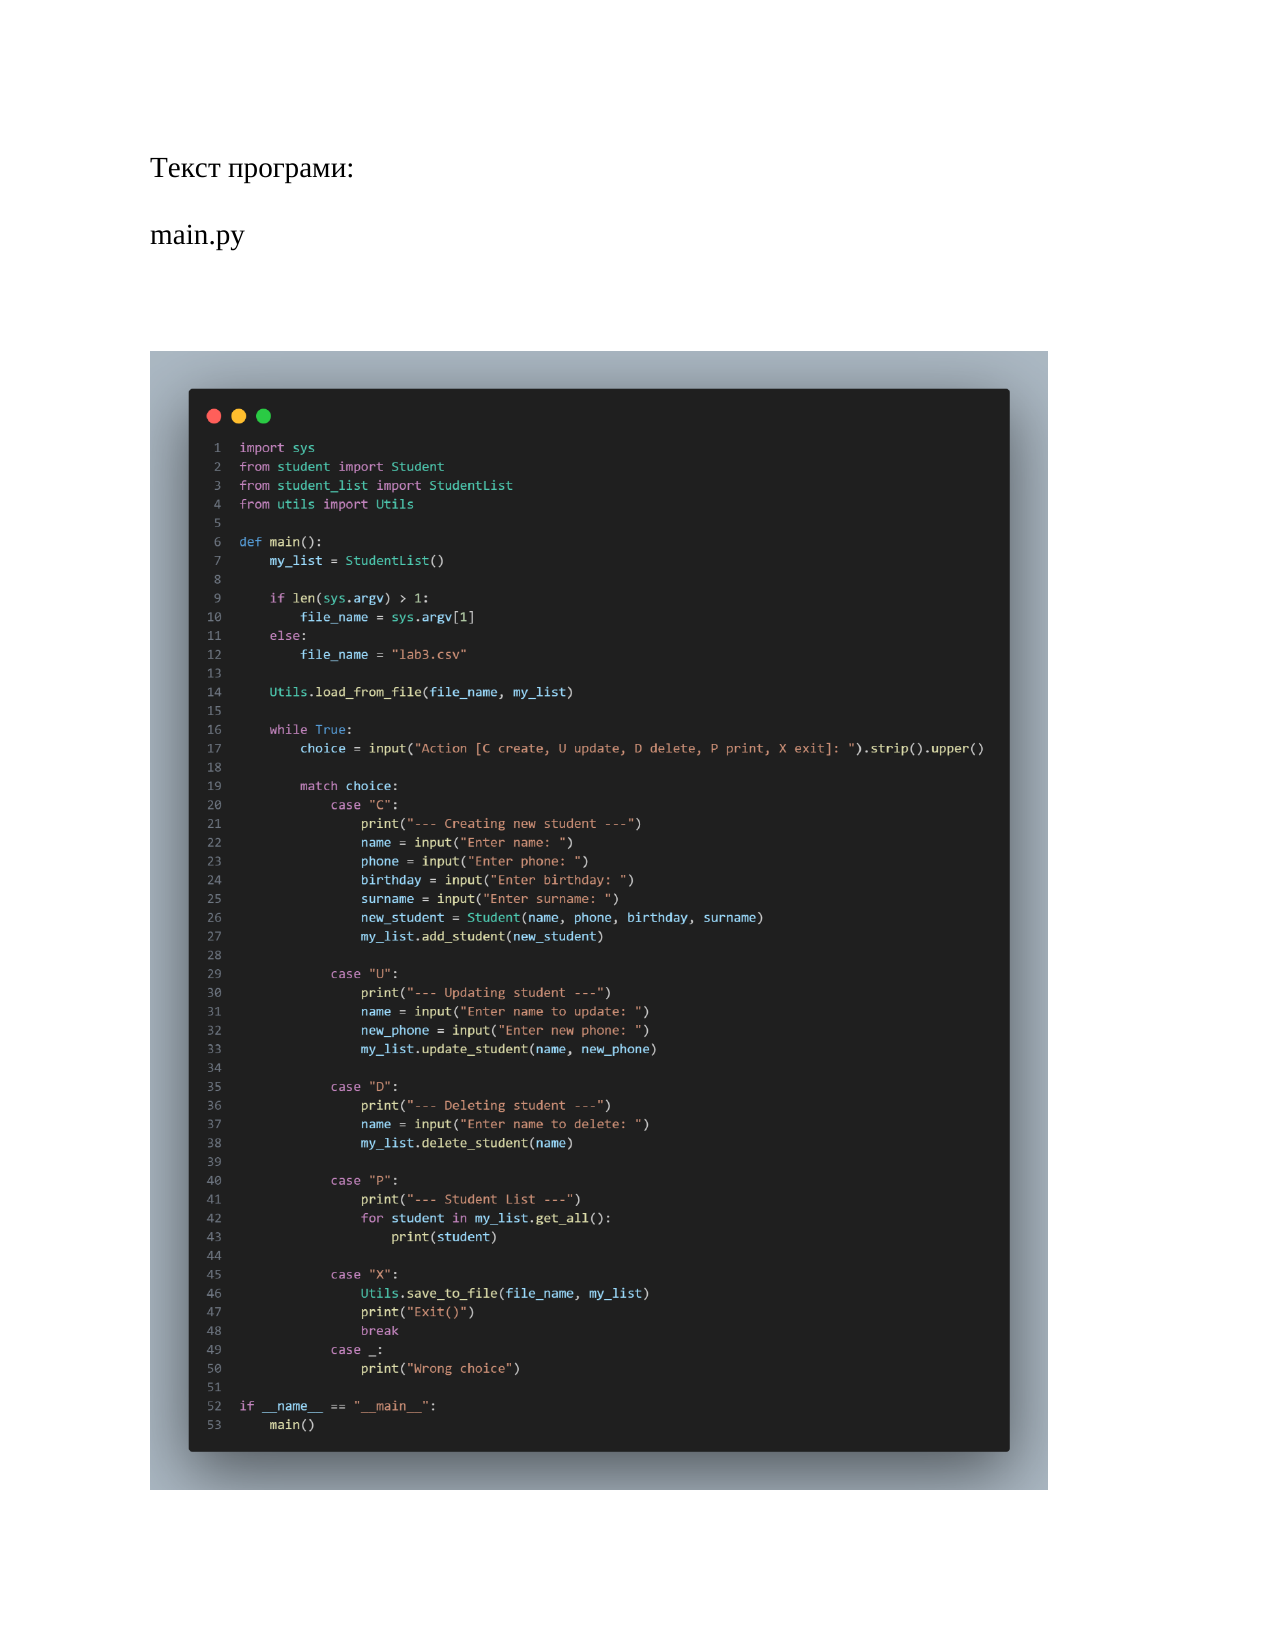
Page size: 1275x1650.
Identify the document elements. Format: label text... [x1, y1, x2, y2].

text main.py [150, 217, 1125, 251]
picture [150, 351, 1048, 1490]
text Текст програми: [150, 150, 1125, 183]
